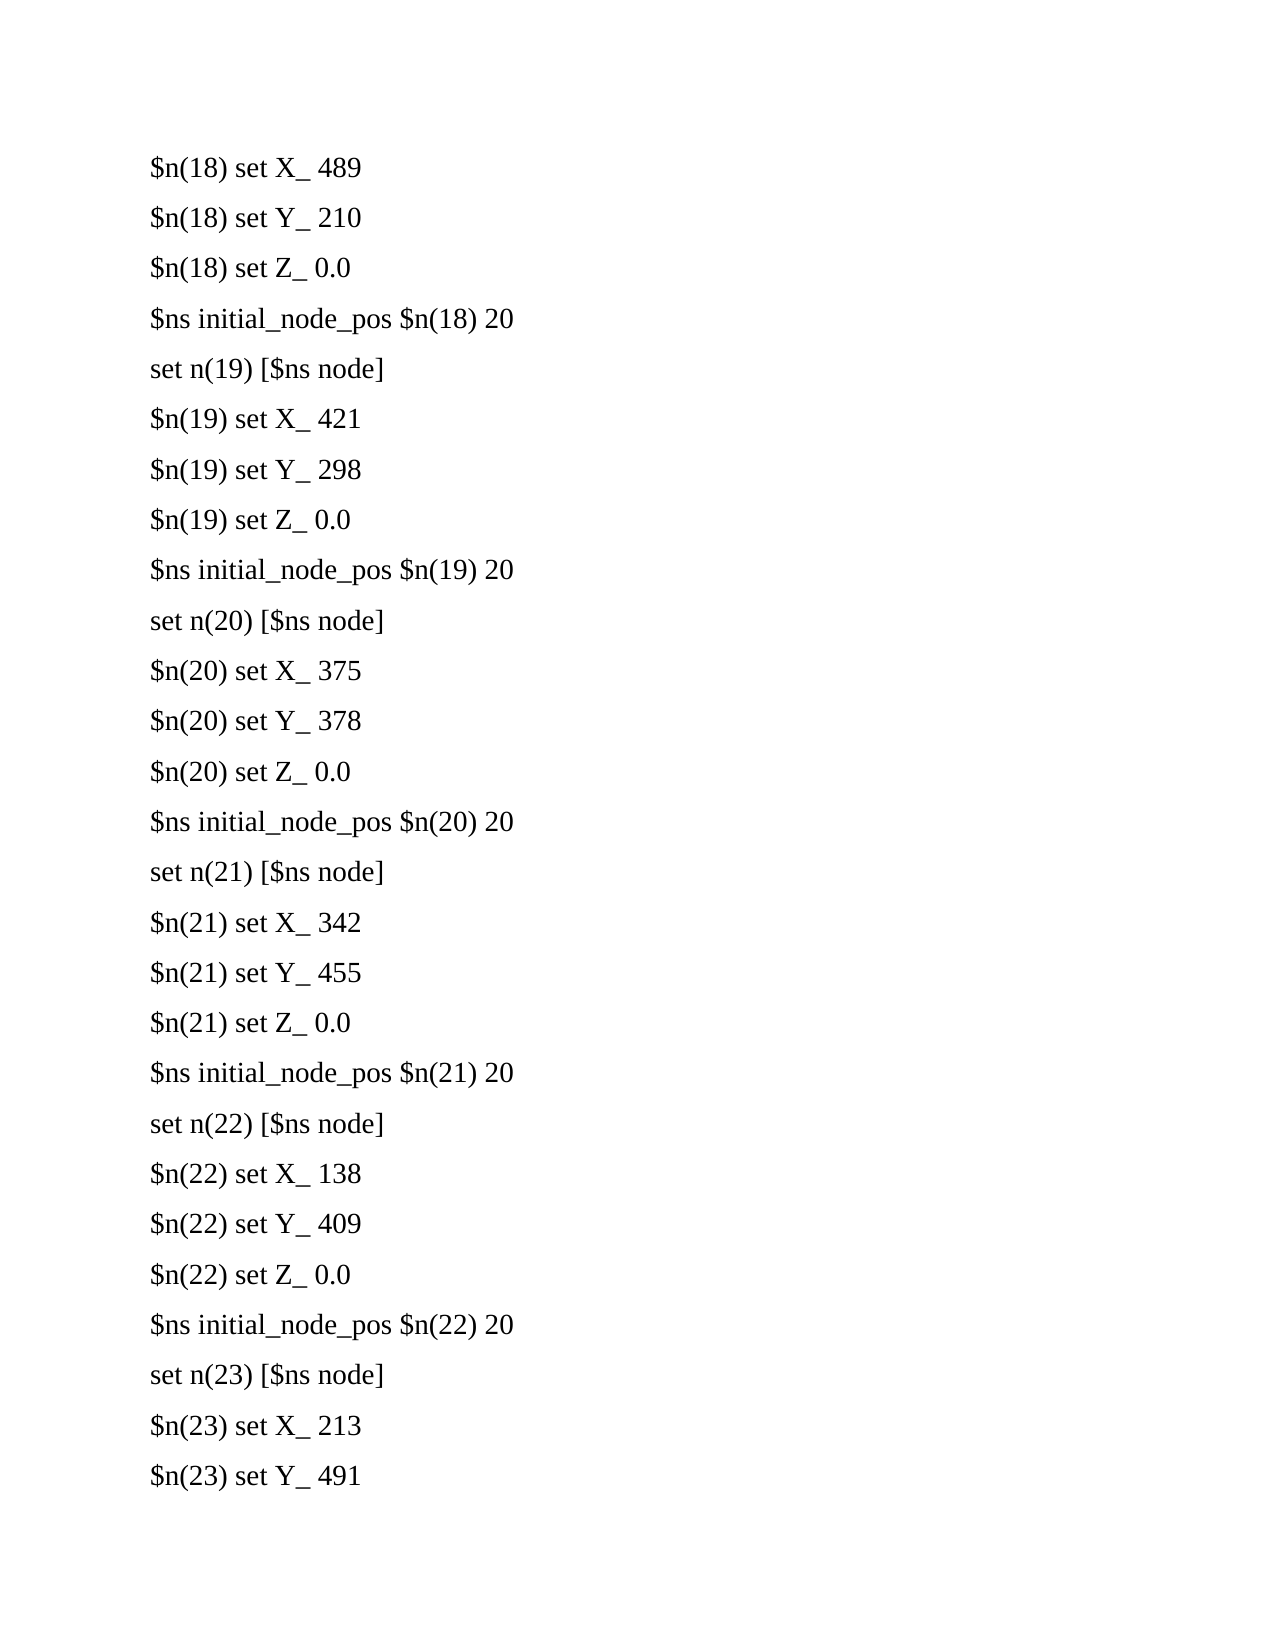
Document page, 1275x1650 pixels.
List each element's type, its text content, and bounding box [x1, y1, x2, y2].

text $n(19) set Y_ 298 [150, 452, 1125, 485]
text $n(21) set Z_ 0.0 [150, 1005, 1125, 1039]
text $n(18) set X_ 489 [150, 150, 1125, 183]
text $ns initial_node_pos $n(20) 20 [150, 804, 1125, 838]
text $n(20) set Y_ 378 [150, 703, 1125, 737]
text set n(23) [$ns node] [150, 1357, 1125, 1391]
text $n(20) set X_ 375 [150, 653, 1125, 687]
text $ns initial_node_pos $n(19) 20 [150, 552, 1125, 586]
text $n(19) set Z_ 0.0 [150, 502, 1125, 536]
text set n(22) [$ns node] [150, 1106, 1125, 1139]
text $ns initial_node_pos $n(18) 20 [150, 301, 1125, 334]
text $n(21) set X_ 342 [150, 905, 1125, 938]
text set n(21) [$ns node] [150, 854, 1125, 888]
text $n(21) set Y_ 455 [150, 955, 1125, 988]
text $n(19) set X_ 421 [150, 402, 1125, 435]
text $n(22) set Y_ 409 [150, 1207, 1125, 1240]
text $n(22) set Z_ 0.0 [150, 1257, 1125, 1290]
text $ns initial_node_pos $n(21) 20 [150, 1056, 1125, 1089]
text $n(23) set Y_ 491 [150, 1458, 1125, 1492]
text $ns initial_node_pos $n(22) 20 [150, 1307, 1125, 1341]
text $n(18) set Z_ 0.0 [150, 251, 1125, 284]
text $n(23) set X_ 213 [150, 1408, 1125, 1441]
text set n(19) [$ns node] [150, 351, 1125, 385]
text $n(20) set Z_ 0.0 [150, 754, 1125, 787]
text $n(18) set Y_ 210 [150, 200, 1125, 234]
text set n(20) [$ns node] [150, 603, 1125, 636]
text $n(22) set X_ 138 [150, 1156, 1125, 1190]
